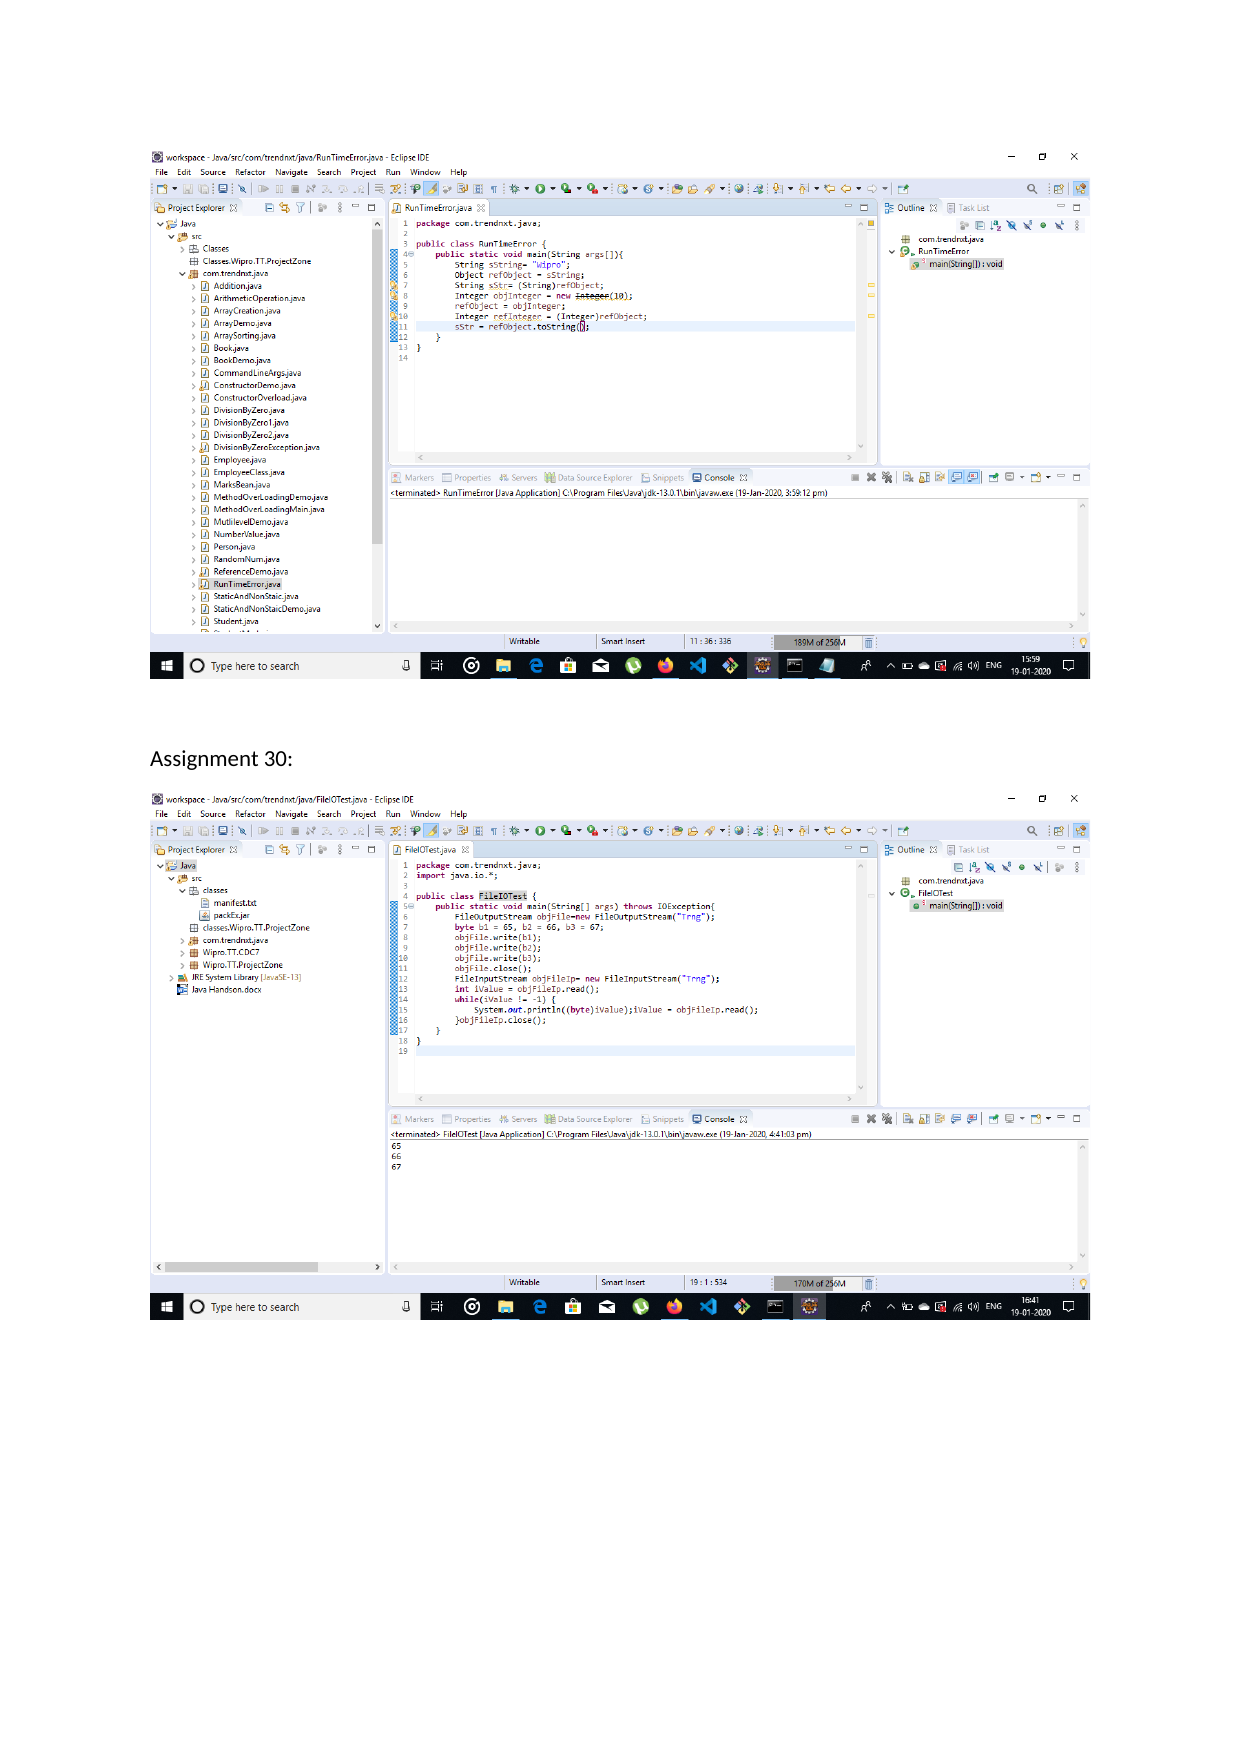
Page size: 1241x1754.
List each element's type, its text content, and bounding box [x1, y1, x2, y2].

text Assignment 30: [150, 744, 1090, 772]
picture [150, 791, 1091, 1320]
picture [150, 150, 1091, 679]
